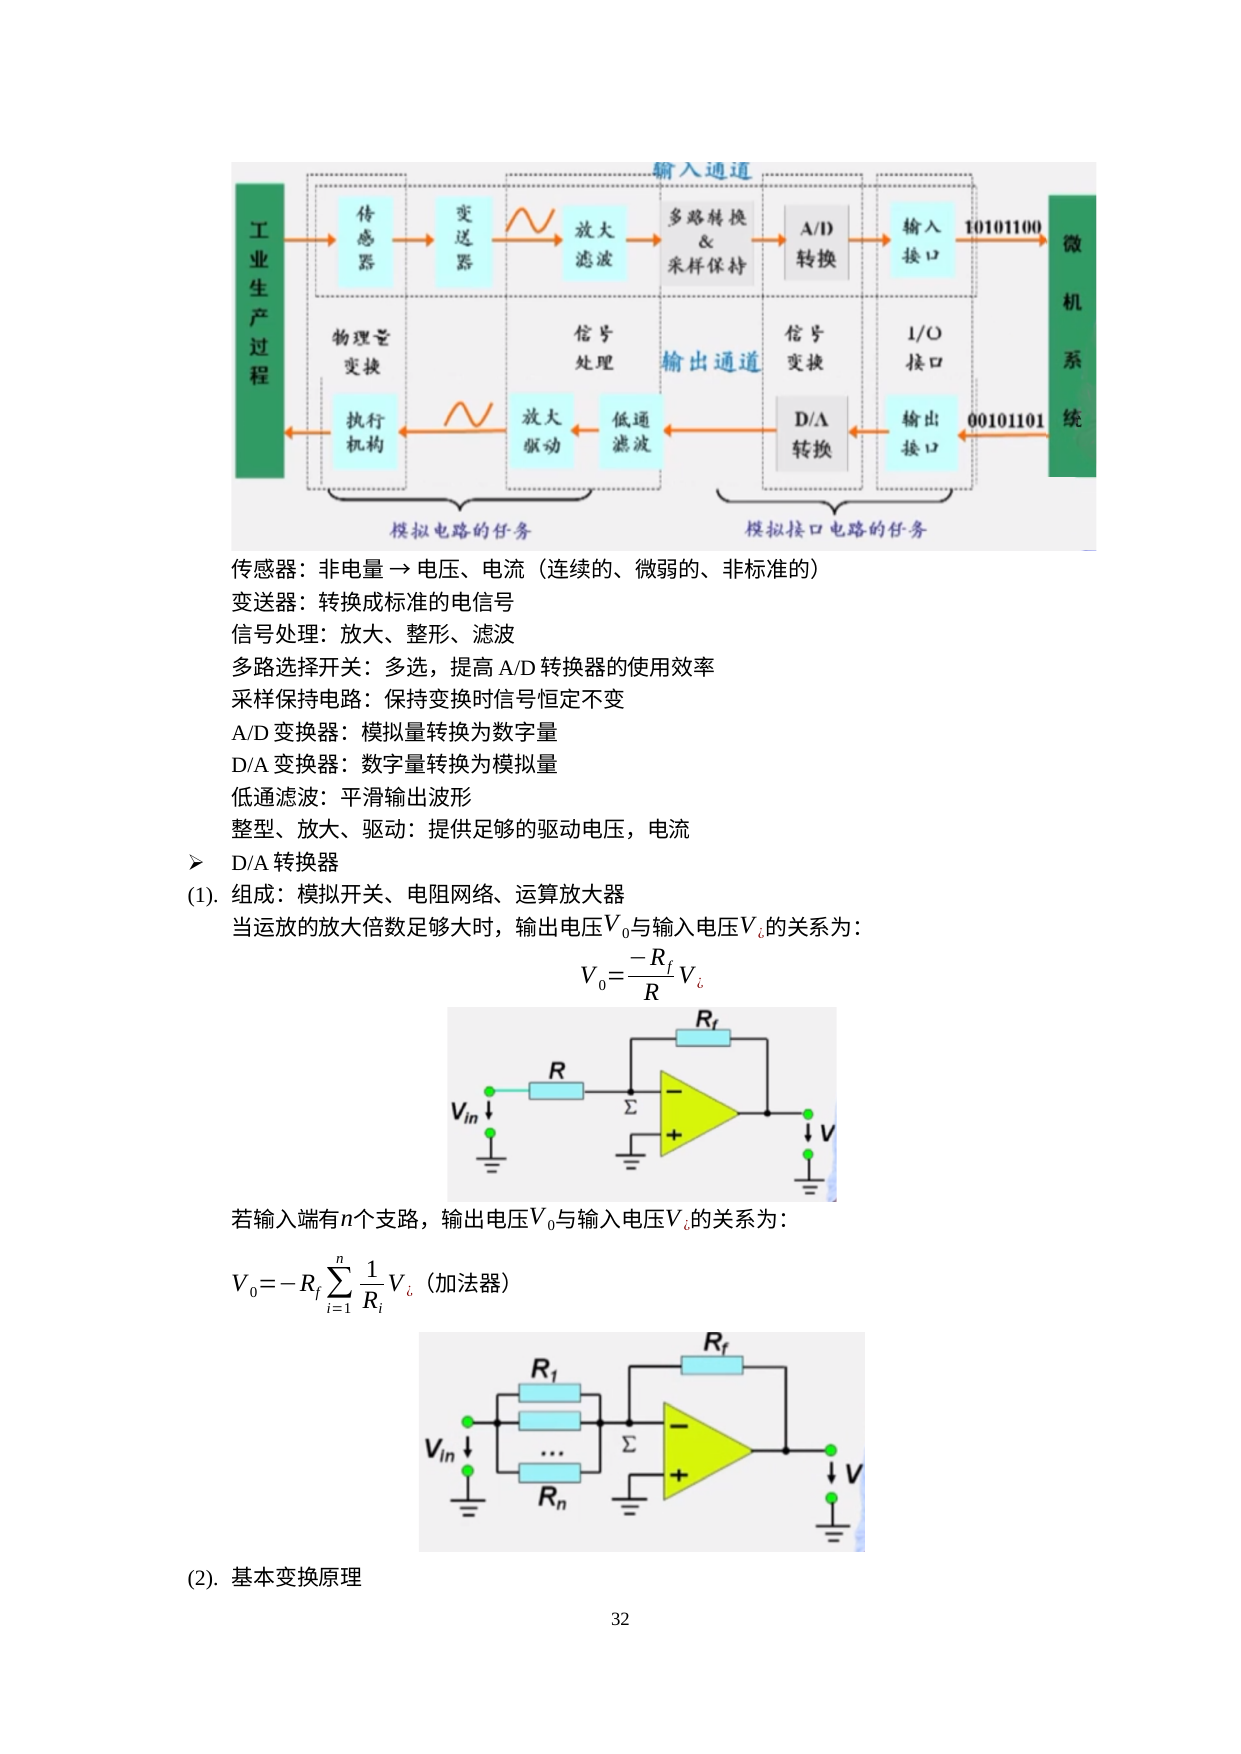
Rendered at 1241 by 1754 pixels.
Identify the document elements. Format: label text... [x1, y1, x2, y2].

picture [447, 1007, 837, 1202]
list D/A转换器 [187, 844, 1053, 877]
list 若输入端有个支路，输出电压与输入电压的关系为： [231, 1202, 1053, 1234]
list D/A变换器：数字量转换为模拟量 [231, 747, 1053, 779]
list 多路选择开关：多选，提高A/D转换器的使用效率 [231, 649, 1053, 682]
list 采样保持电路：保持变换时信号恒定不变 [231, 682, 1053, 714]
list 变送器：转换成标准的电信号 [231, 584, 1053, 617]
list A/D变换器：模拟量转换为数字量 [231, 714, 1053, 747]
list 组成：模拟开关、电阻网络、运算放大器 [187, 877, 1053, 909]
picture [418, 1332, 865, 1552]
picture [231, 162, 1097, 551]
list 信号处理：放大、整形、滤波 [231, 617, 1053, 649]
list 传感器：非电量 → 电压、电流（连续的、微弱的、非标准的） [231, 552, 1053, 584]
list 整型、放大、驱动：提供足够的驱动电压，电流 [231, 812, 1053, 844]
list 当运放的放大倍数足够大时，输出电压与输入电压的关系为： [231, 909, 1053, 942]
list 基本变换原理 [187, 1559, 1053, 1592]
list （加法器） [231, 1234, 1053, 1332]
list 低通滤波：平滑输出波形 [231, 779, 1053, 812]
